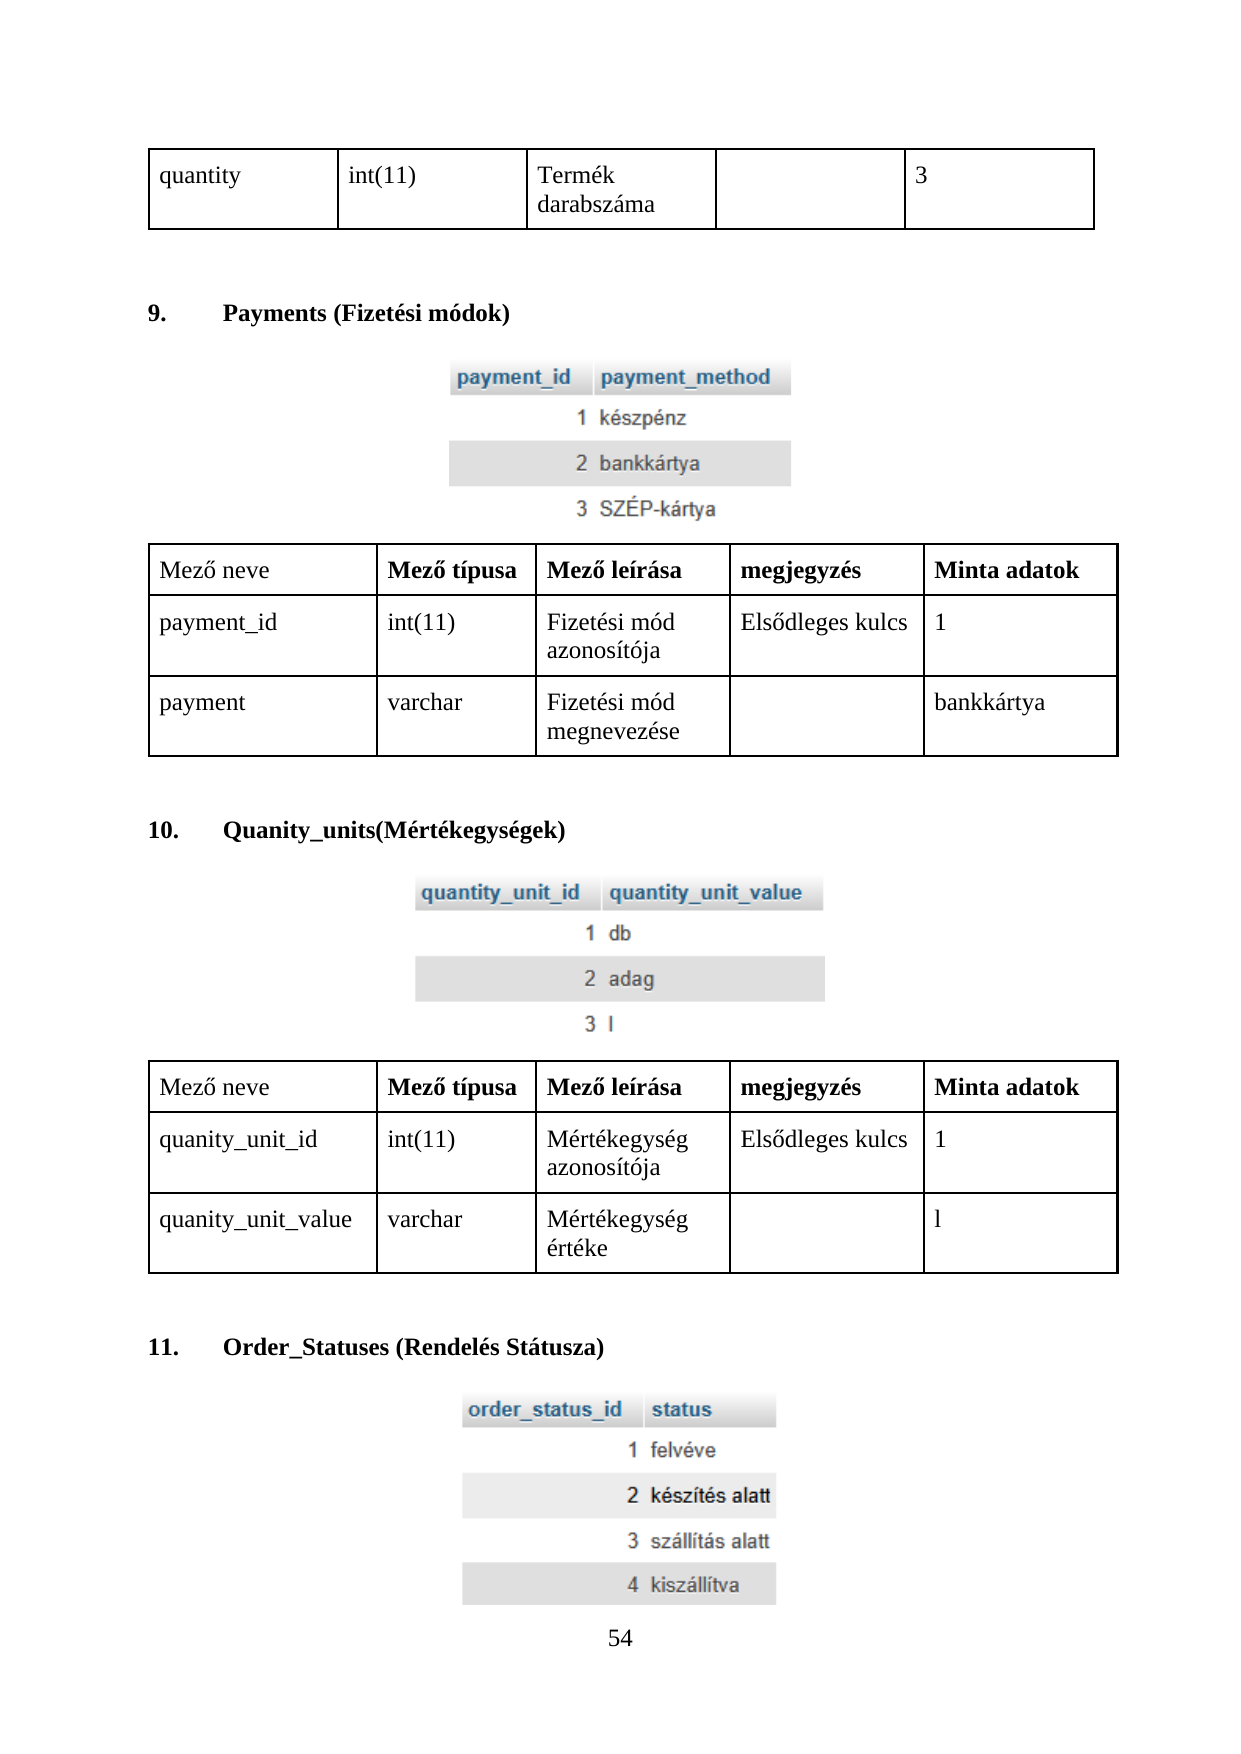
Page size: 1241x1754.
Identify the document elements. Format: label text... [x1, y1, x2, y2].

subtitle Quanity_units(Mértékegységek) [148, 815, 1092, 844]
subtitle Order_Statuses (Rendelés Státusza) [148, 1332, 1092, 1361]
picture [415, 873, 825, 1046]
picture [449, 356, 792, 529]
subtitle Payments (Fizetési módok) [148, 298, 1092, 327]
picture [462, 1390, 778, 1605]
